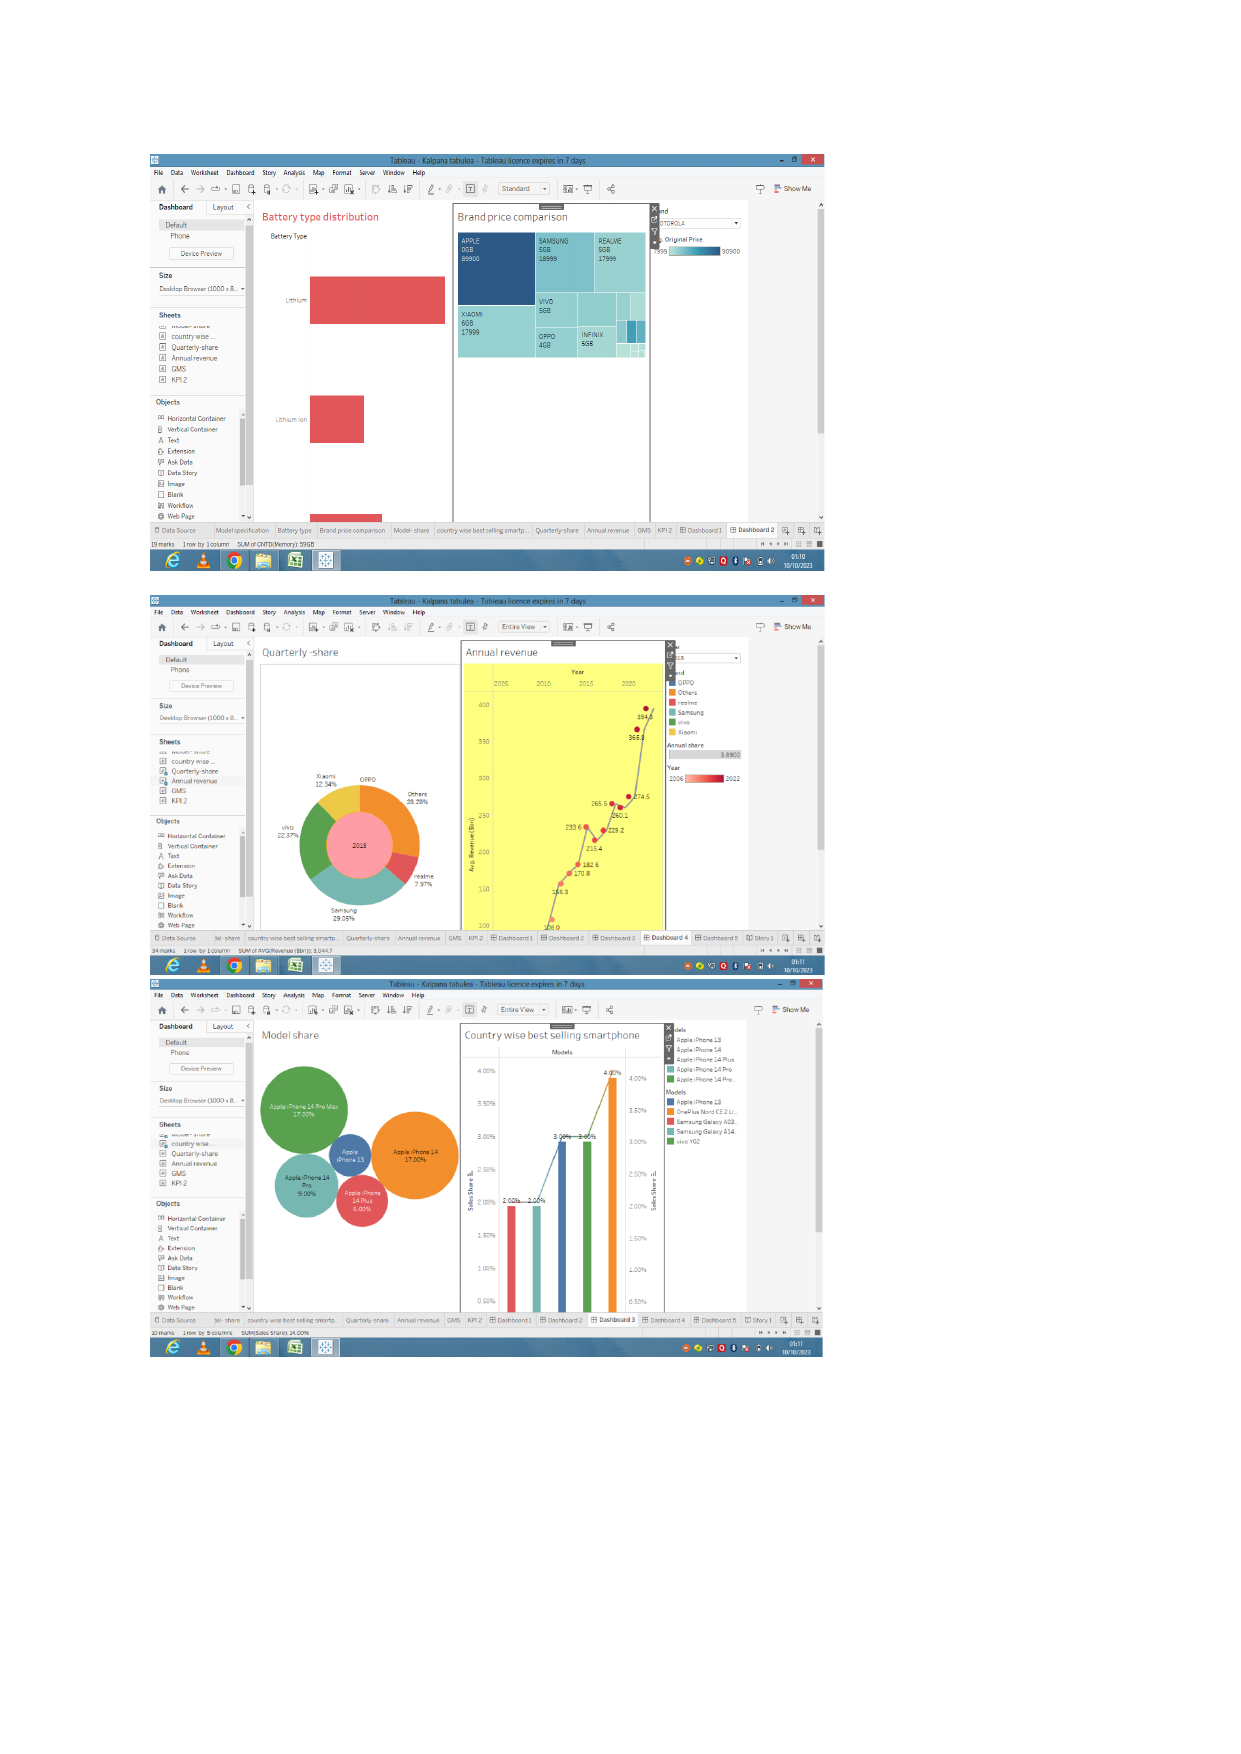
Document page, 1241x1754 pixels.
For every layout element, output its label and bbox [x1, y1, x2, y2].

picture [150, 979, 823, 1357]
picture [150, 154, 825, 571]
picture [150, 595, 825, 975]
